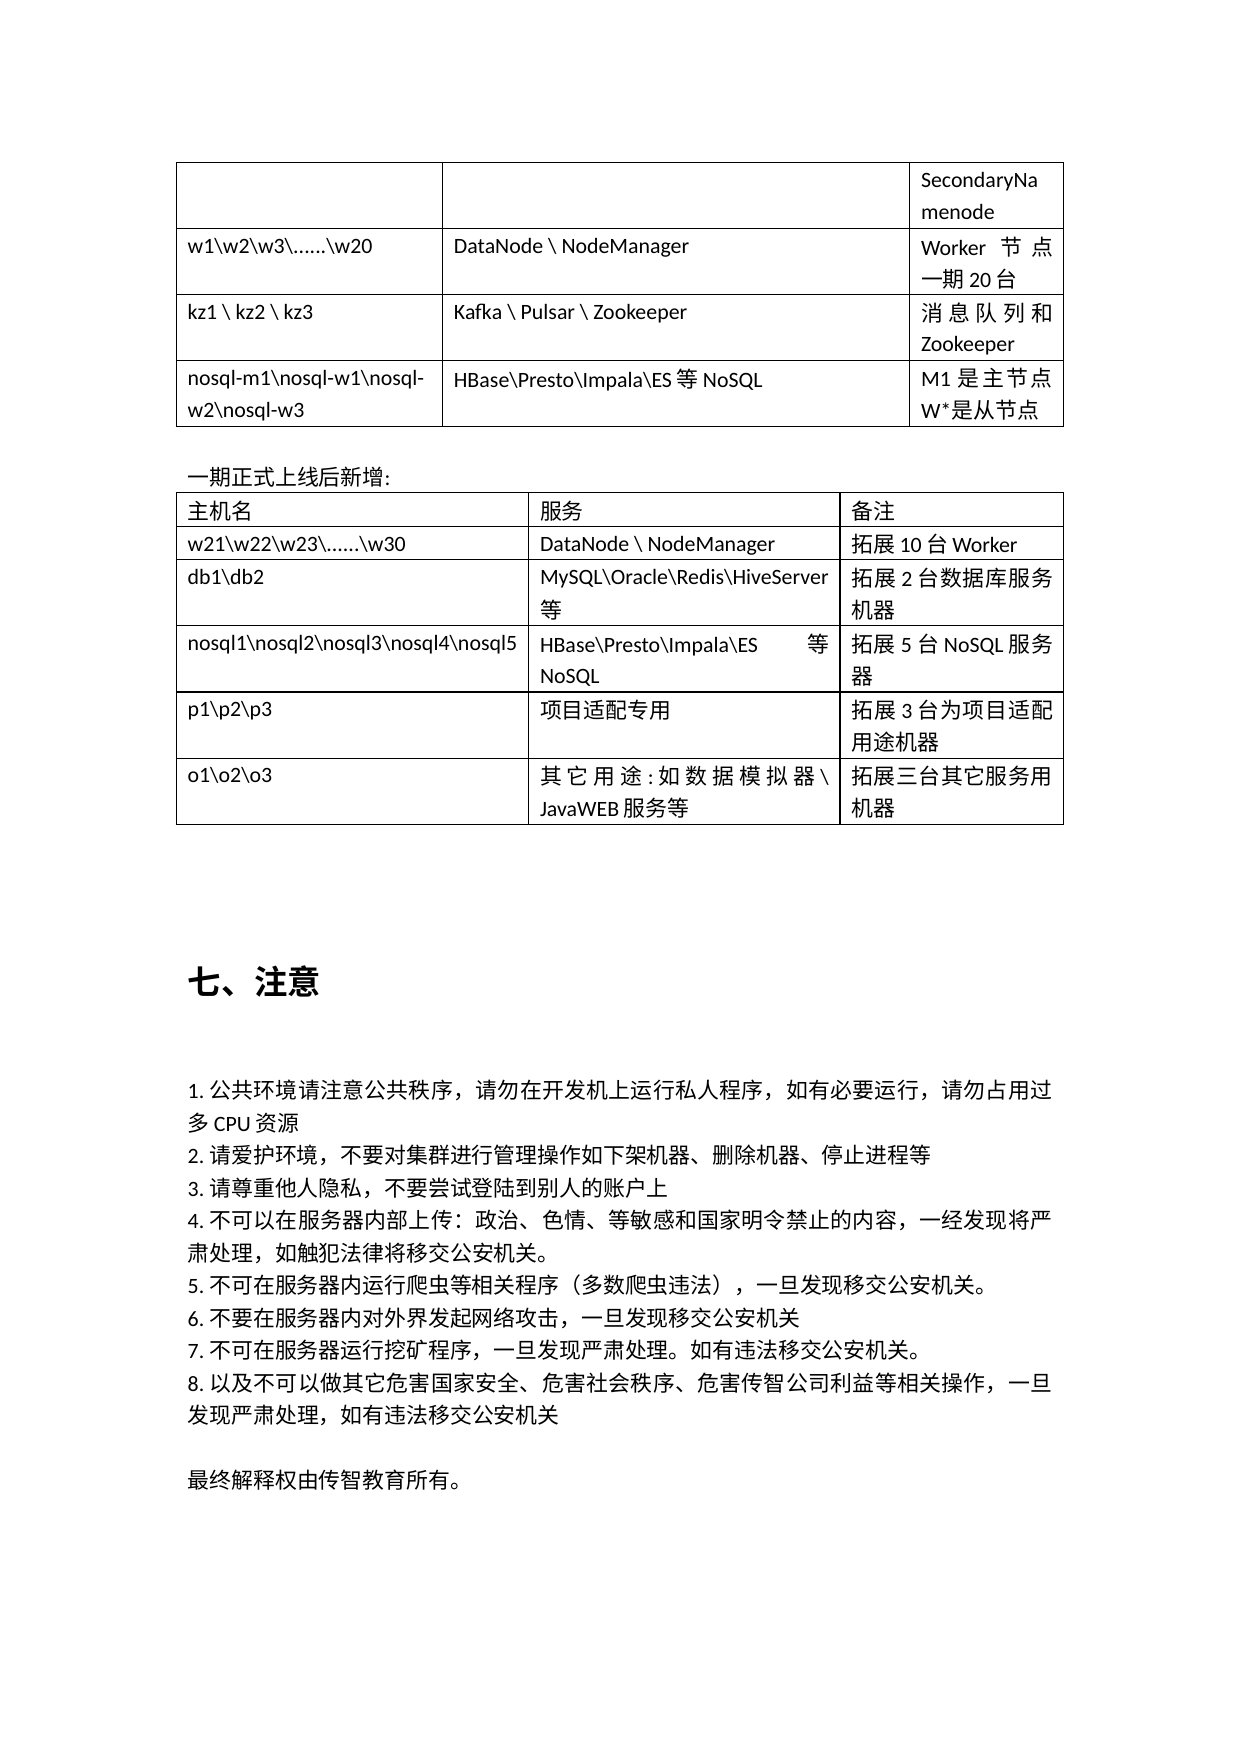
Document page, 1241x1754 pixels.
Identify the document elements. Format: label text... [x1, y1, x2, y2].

list 以及不可以做其它危害国家安全、危害社会秩序、危害传智公司利益等相关操作，一旦发现严肃处理，如有违法移交公安机关 [187, 1366, 1053, 1431]
table_cell nosql1\nosql2\nosql3\nosql4\nosql5 [177, 626, 528, 691]
table_header 服务 [529, 493, 839, 526]
subtitle 注意 [187, 949, 1053, 1014]
table_header 备注 [841, 493, 1063, 526]
table_cell DataNode \ NodeManager [529, 527, 839, 559]
table_cell 项目适配专用 [529, 693, 839, 757]
table_cell 拓展10台Worker [841, 527, 1063, 559]
table_cell DataNode \ NodeManager [443, 229, 909, 294]
table_header 主机名 [177, 493, 528, 526]
table_cell nosql-m1\nosql-w1\nosql-w2\nosql-w3 [177, 361, 442, 426]
table_cell db1\db2 [177, 560, 528, 625]
table_cell Worker节点 一期20台 [910, 229, 1063, 294]
table_cell 拓展2台数据库服务机器 [841, 560, 1063, 625]
list 不要在服务器内对外界发起网络攻击，一旦发现移交公安机关 [187, 1301, 1053, 1334]
list 请尊重他人隐私，不要尝试登陆到别人的账户上 [187, 1171, 1053, 1204]
table_cell p1\p2\p3 [177, 693, 528, 757]
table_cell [910, 163, 1063, 228]
text 最终解释权由传智教育所有。 [187, 1464, 1053, 1496]
table_cell 拓展三台其它服务用机器 [841, 759, 1063, 823]
table_cell o1\o2\o3 [177, 759, 528, 823]
table_cell 拓展5台NoSQL服务器 [841, 626, 1063, 691]
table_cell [443, 163, 909, 228]
table_cell kz1 \ kz2 \ kz3 [177, 295, 442, 360]
list 请爱护环境，不要对集群进行管理操作如下架机器、删除机器、停止进程等 [187, 1139, 1053, 1171]
table_cell 消息队列和Zookeeper [910, 295, 1063, 360]
table_cell HBase\Presto\Impala\ES等NoSQL [529, 626, 839, 691]
list 公共环境请注意公共秩序，请勿在开发机上运行私人程序，如有必要运行，请勿占用过多CPU资源 [187, 1074, 1053, 1139]
text 一期正式上线后新增: [187, 460, 1053, 492]
list 不可在服务器内运行爬虫等相关程序（多数爬虫违法），一旦发现移交公安机关。 [187, 1269, 1053, 1301]
table_cell MySQL\Oracle\Redis\HiveServer等 [529, 560, 839, 625]
table_cell HBase\Presto\Impala\ES等NoSQL [443, 361, 909, 426]
table_cell m2 [177, 163, 442, 228]
table_cell M1是主节点 W*是从节点 [910, 361, 1063, 426]
table_cell w21\w22\w23\......\w30 [177, 527, 528, 559]
list 不可以在服务器内部上传：政治、色情、等敏感和国家明令禁止的内容，一经发现将严肃处理，如触犯法律将移交公安机关。 [187, 1204, 1053, 1269]
list 不可在服务器运行挖矿程序，一旦发现严肃处理。如有违法移交公安机关。 [187, 1334, 1053, 1366]
table_cell 拓展3台为项目适配用途机器 [841, 693, 1063, 757]
table_cell w1\w2\w3\......\w20 [177, 229, 442, 294]
table_cell 其它用途:如数据模拟器\JavaWEB服务等 [529, 759, 839, 823]
table_cell Kafka \ Pulsar \ Zookeeper [443, 295, 909, 360]
